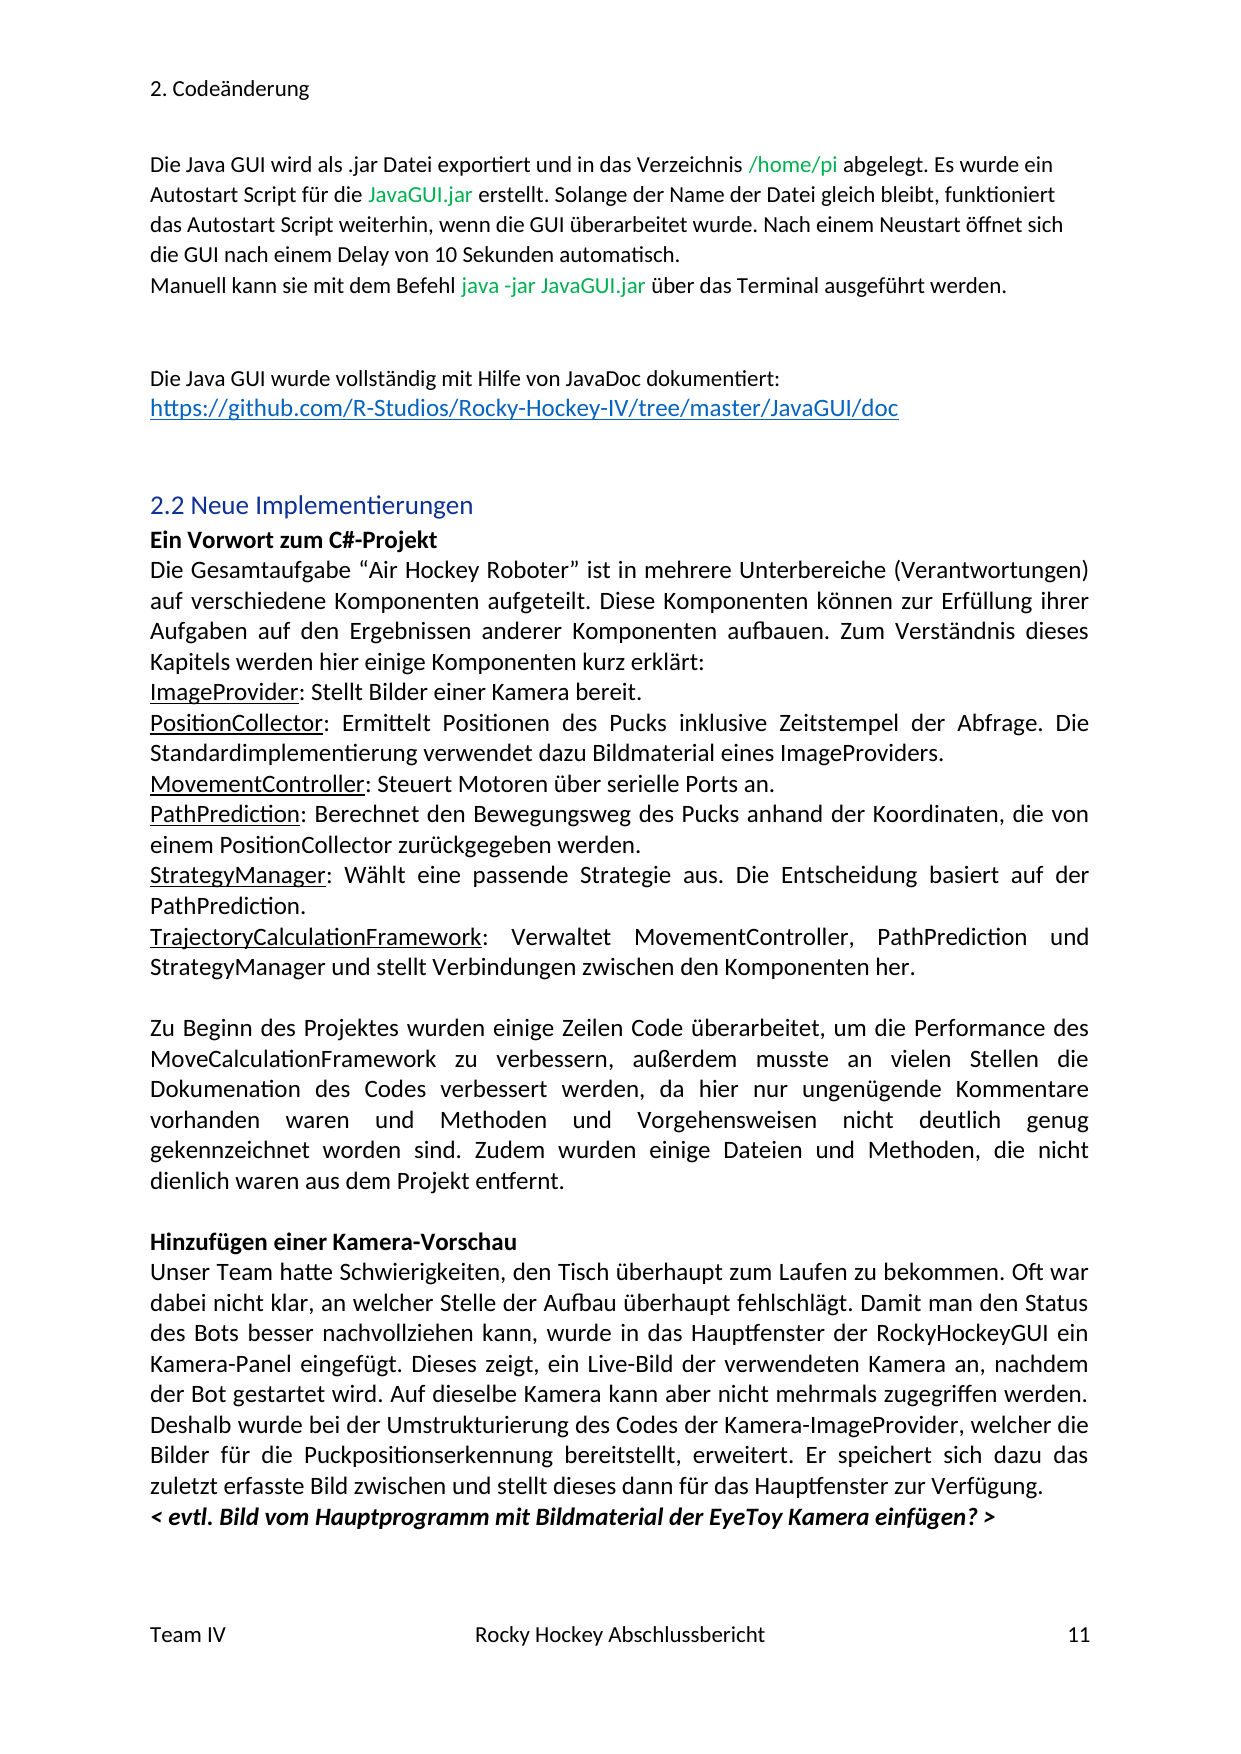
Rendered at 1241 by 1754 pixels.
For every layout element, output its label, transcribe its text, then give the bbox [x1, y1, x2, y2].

text Die Java GUI wurde vollständig mit Hilfe von JavaDoc dokumentiert: https://github.com/R-Studios/Rocky-Hockey-IV/tree/master/JavaGUI/doc [150, 364, 1090, 423]
text Unser Team hatte Schwierigkeiten, den Tisch überhaupt zum Laufen zu bekommen. Oft war dabei nicht klar, an welcher Stelle der Aufbau überhaupt fehlschlägt. Damit man den Status des Bots besser nachvollziehen kann, wurde in das Hauptfenster der RockyHockeyGUI ein Kamera-Panel eingefügt. Dieses zeigt, ein Live-Bild der verwendeten Kamera an, nachdem der Bot gestartet wird. Auf dieselbe Kamera kann aber nicht mehrmals zugegriffen werden. Deshalb wurde bei der Umstrukturierung des Codes der Kamera-ImageProvider, welcher die Bilder für die Puckpositionserkennung bereitstellt, erweitert. Er speichert sich dazu das zuletzt erfasste Bild zwischen und stellt dieses dann für das Hauptfenster zur Verfügung. [150, 1256, 1090, 1501]
text Die Gesamtaufgabe “Air Hockey Roboter” ist in mehrere Unterbereiche (Verantwortungen) auf verschiedene Komponenten aufgeteilt. Diese Komponenten können zur Erfüllung ihrer Aufgaben auf den Ergebnissen anderer Komponenten aufbauen. Zum Verständnis dieses Kapitels werden hier einige Komponenten kurz erklärt: [150, 554, 1090, 677]
text PositionCollector: Ermittelt Positionen des Pucks inklusive Zeitstempel der Abfrage. Die Standardimplementierung verwendet dazu Bildmaterial eines ImageProviders. [150, 707, 1090, 768]
text Die Java GUI wird als .jar Datei exportiert und in das Verzeichnis /home/pi abgelegt. Es wurde ein Autostart Script für die JavaGUI.jar erstellt. Solange der Name der Datei gleich bleibt, funktioniert das Autostart Script weiterhin, wenn die GUI überarbeitet wurde. Nach einem Neustart öffnet sich die GUI nach einem Delay von 10 Sekunden automatisch. Manuell kann sie mit dem Befehl java -jar JavaGUI.jar über das Terminal ausgeführt werden. [150, 150, 1090, 299]
text Ein Vorwort zum C#-Projekt [150, 524, 1090, 554]
text PathPrediction: Berechnet den Bewegungsweg des Pucks anhand der Koordinaten, die von einem PositionCollector zurückgegeben werden. [150, 799, 1090, 860]
subtitle 2.2 Neue Implementierungen [150, 488, 1090, 521]
text MovementController: Steuert Motoren über serielle Ports an. [150, 768, 1090, 799]
text TrajectoryCalculationFramework: Verwaltet MovementController, PathPrediction und StrategyManager und stellt Verbindungen zwischen den Komponenten her. [150, 921, 1090, 982]
text ImageProvider: Stellt Bilder einer Kamera bereit. [150, 677, 1090, 707]
text Hinzufügen einer Kamera-Vorschau [150, 1226, 1090, 1256]
text StrategyManager: Wählt eine passende Strategie aus. Die Entscheidung basiert auf der PathPrediction. [150, 860, 1090, 921]
text Zu Beginn des Projektes wurden einige Zeilen Code überarbeitet, um die Performance des MoveCalculationFramework zu verbessern, außerdem musste an vielen Stellen die Dokumenation des Codes verbessert werden, da hier nur ungenügende Kommentare vorhanden waren und Methoden und Vorgehensweisen nicht deutlich genug gekennzeichnet worden sind. Zudem wurden einige Dateien und Methoden, die nicht dienlich waren aus dem Projekt entfernt. [150, 1012, 1090, 1195]
text < evtl. Bild vom Hauptprogramm mit Bildmaterial der EyeToy Kamera einfügen? > [150, 1501, 1090, 1531]
